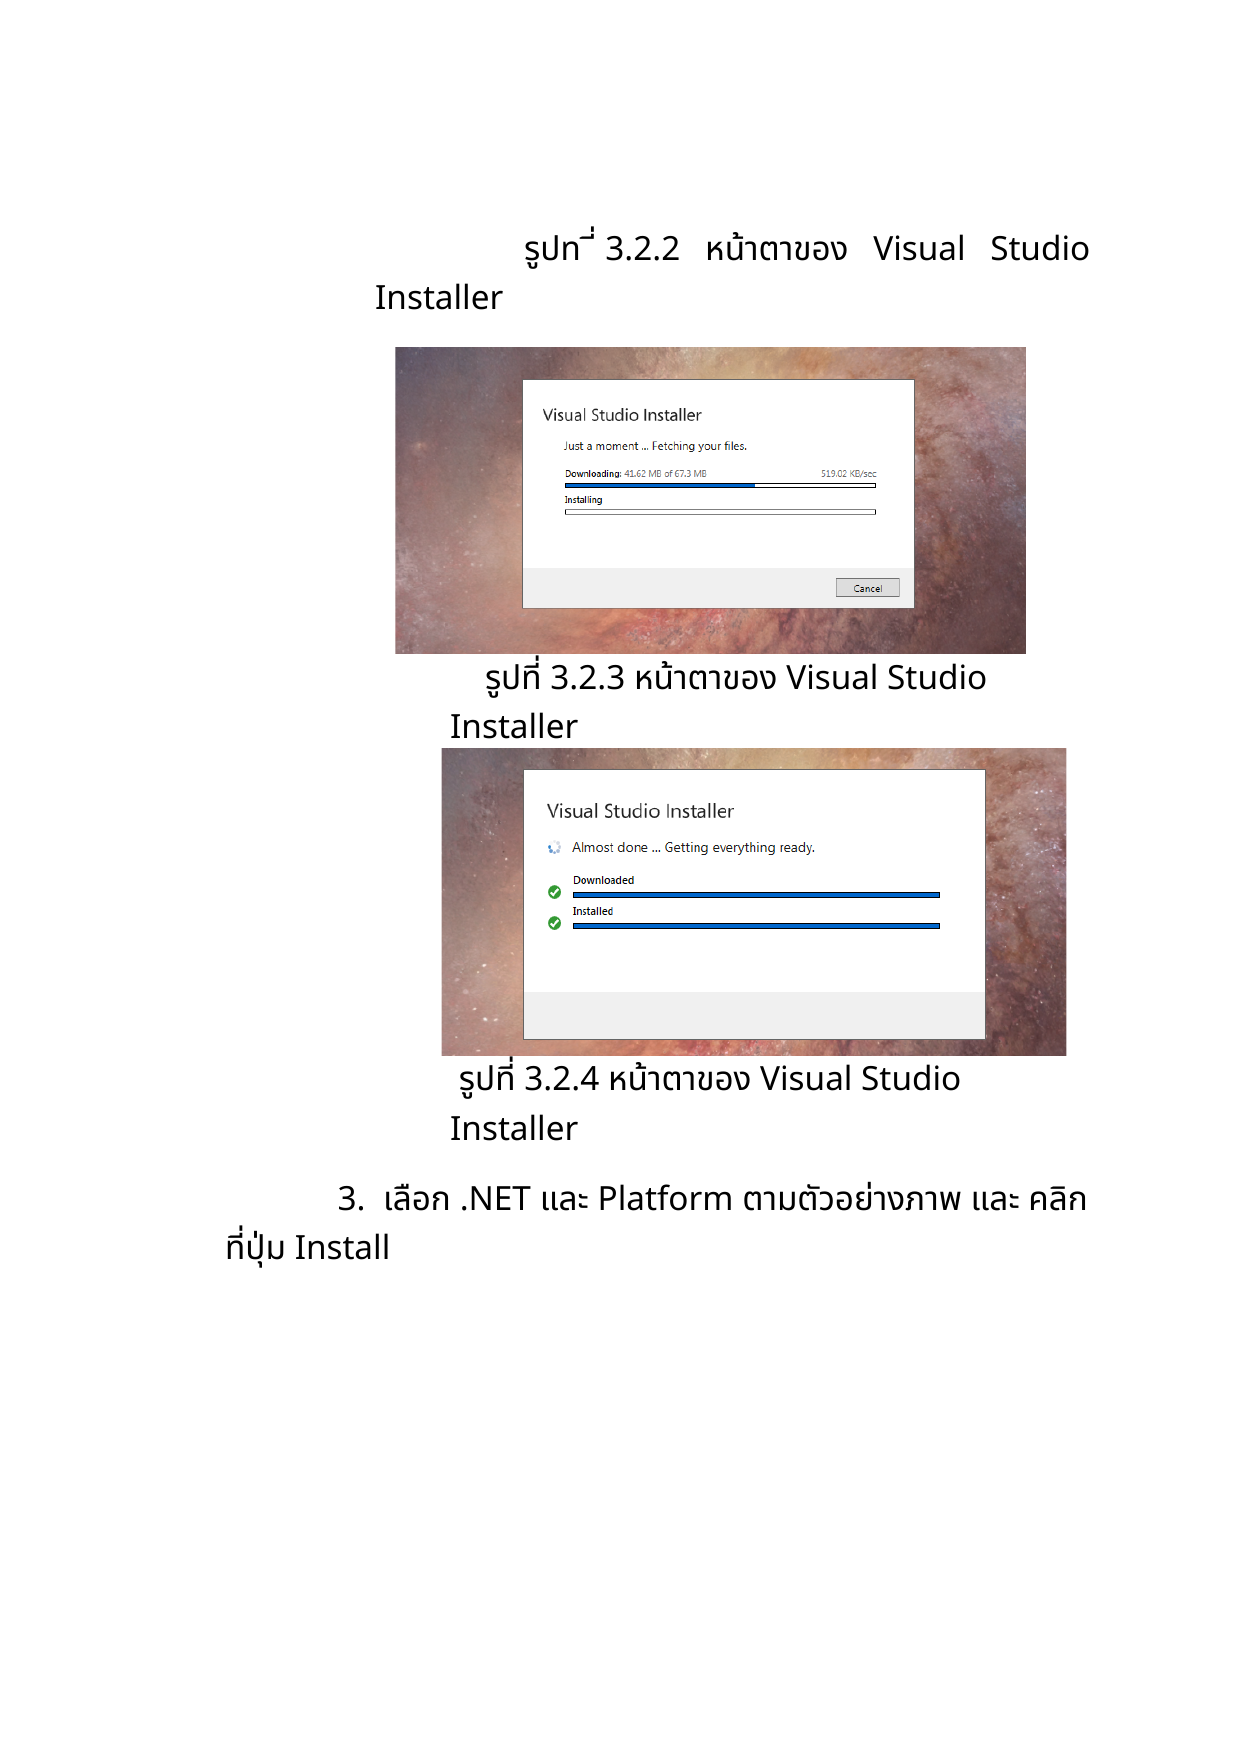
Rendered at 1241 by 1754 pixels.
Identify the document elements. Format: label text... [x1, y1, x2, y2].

text รูปที่ 3.2.3 หน้าตาของ Visual Studio Installer [450, 654, 1090, 749]
picture [441, 748, 1067, 1056]
picture [395, 347, 1026, 654]
text รูปที่ 3.2.2 หน้าตาของ Visual Studio Installer [375, 225, 1090, 319]
text 3. เลือก .NET และ Platform ตามตัวอย่างภาพ และ คลิกที่ปุ่ม Install [225, 1175, 1090, 1273]
text รูปที่ 3.2.4 หน้าตาของ Visual Studio Installer [450, 1055, 1090, 1150]
